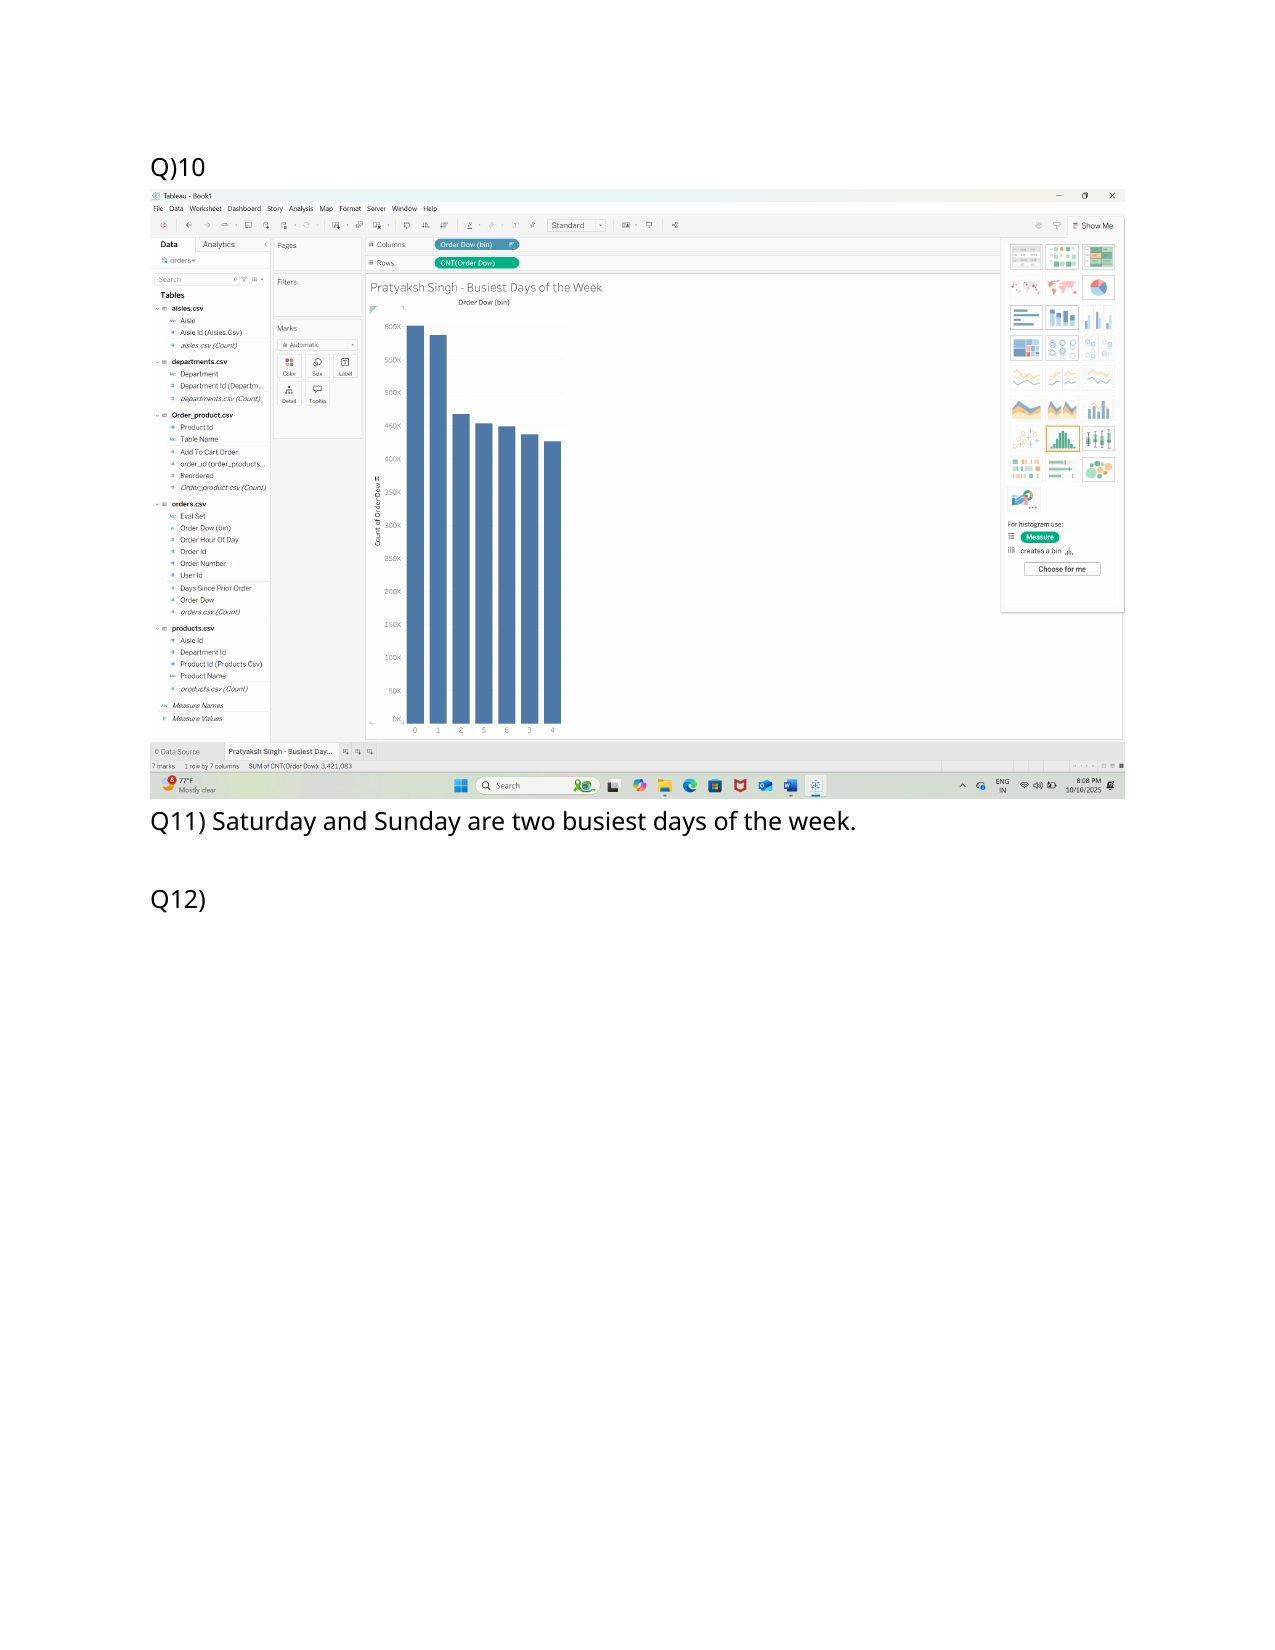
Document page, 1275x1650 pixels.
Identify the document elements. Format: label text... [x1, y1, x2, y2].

text Q)10 Q11) Saturday and Sunday are two busiest days of the week. Q12) Q13) The Top 11 busiest hours are 8,9,10,11,12,13,14,15,16,17,18. Q14) Q15) [150, 799, 1125, 916]
picture [150, 189, 1125, 799]
text Q)10 Q11) Saturday and Sunday are two busiest days of the week. Q12) Q13) The Top 11 busiest hours are 8,9,10,11,12,13,14,15,16,17,18. Q14) Q15) [150, 150, 1125, 189]
